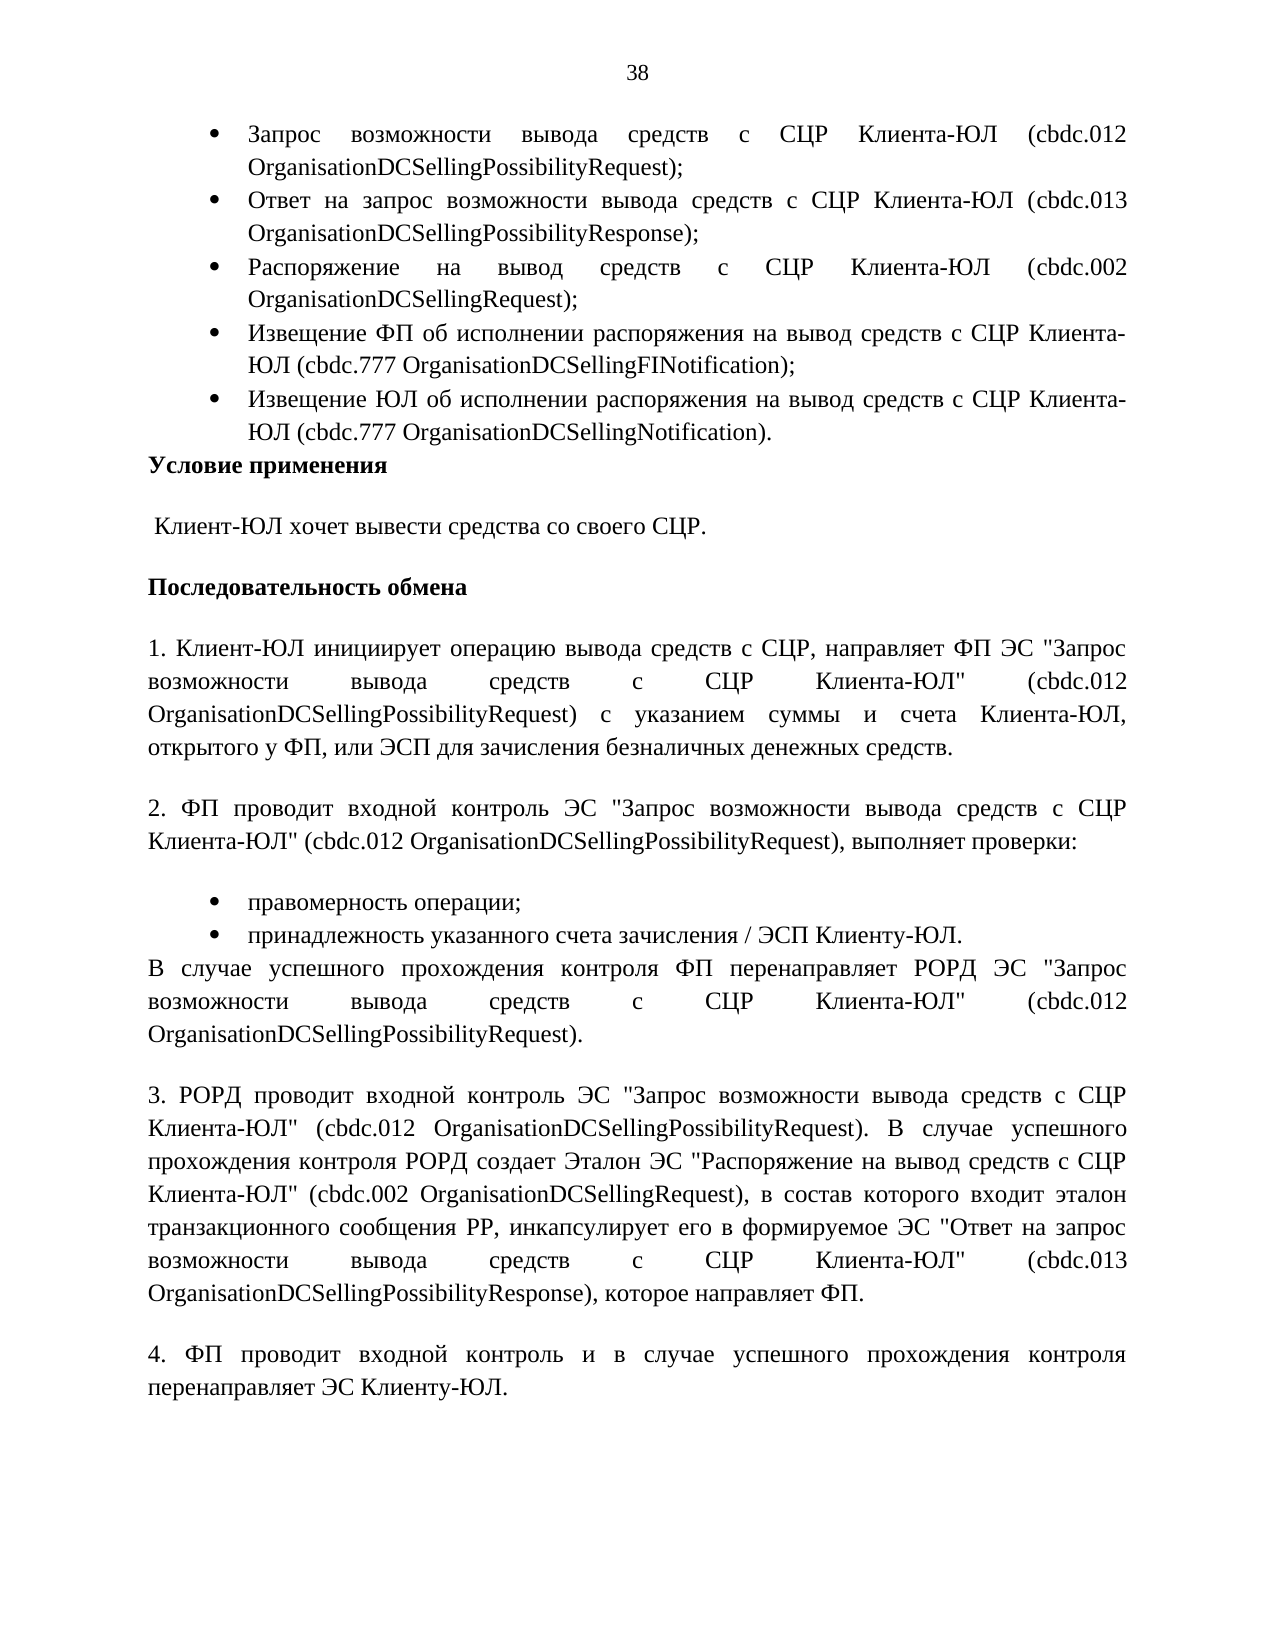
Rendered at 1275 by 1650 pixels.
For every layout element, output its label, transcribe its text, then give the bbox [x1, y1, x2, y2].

text 3. РОРД проводит входной контроль ЭС "Запрос возможности вывода средств с СЦР Клиента-ЮЛ" (cbdc.012 OrganisationDCSellingPossibilityRequest). В случае успешного прохождения контроля РОРД создает Эталон ЭС "Распоряжение на вывод средств с СЦР Клиента-ЮЛ" (cbdc.002 OrganisationDCSellingRequest), в состав которого входит эталон транзакционного сообщения РР, инкапсулирует его в формируемое ЭС "Ответ на запрос возможности вывода средств с СЦР Клиента-ЮЛ" (cbdc.013 OrganisationDCSellingPossibilityResponse), которое направляет ФП. [148, 1080, 1127, 1307]
list принадлежность указанного счета зачисления / ЭСП Клиенту-ЮЛ. [210, 920, 1127, 949]
list Извещение ЮЛ об исполнении распоряжения на вывод средств с СЦР Клиента-ЮЛ (cbdc.777 OrganisationDCSellingNotification). [210, 384, 1127, 445]
text Клиент-ЮЛ хочет вывести средства со своего СЦР. [148, 511, 1127, 539]
list Распоряжение на вывод средств с СЦР Клиента-ЮЛ (cbdc.002 OrganisationDCSellingRequest); [210, 252, 1127, 313]
text В случае успешного прохождения контроля ФП перенаправляет РОРД ЭС "Запрос возможности вывода средств с СЦР Клиента-ЮЛ" (cbdc.012 OrganisationDCSellingPossibilityRequest). [148, 953, 1127, 1048]
text Последовательность обмена [148, 572, 1127, 601]
text 1. Клиент-ЮЛ инициирует операцию вывода средств с СЦР, направляет ФП ЭС "Запрос возможности вывода средств с СЦР Клиента-ЮЛ" (cbdc.012 OrganisationDCSellingPossibilityRequest) с указанием суммы и счета Клиента-ЮЛ, открытого у ФП, или ЭСП для зачисления безналичных денежных средств. [148, 633, 1127, 761]
list Извещение ФП об исполнении распоряжения на вывод средств с СЦР Клиента-ЮЛ (cbdc.777 OrganisationDCSellingFINotification); [210, 318, 1127, 379]
text Условие применения [148, 450, 1127, 478]
list Запрос возможности вывода средств с СЦР Клиента-ЮЛ (cbdc.012 OrganisationDCSellingPossibilityRequest); [210, 119, 1127, 181]
text 4. ФП проводит входной контроль и в случае успешного прохождения контроля перенаправляет ЭС Клиенту-ЮЛ. [148, 1339, 1127, 1401]
text 2. ФП проводит входной контроль ЭС "Запрос возможности вывода средств с СЦР Клиента-ЮЛ" (cbdc.012 OrganisationDCSellingPossibilityRequest), выполняет проверки: [148, 793, 1127, 855]
list Ответ на запрос возможности вывода средств с СЦР Клиента-ЮЛ (cbdc.013 OrganisationDCSellingPossibilityResponse); [210, 186, 1127, 247]
list правомерность операции; [210, 887, 1127, 916]
